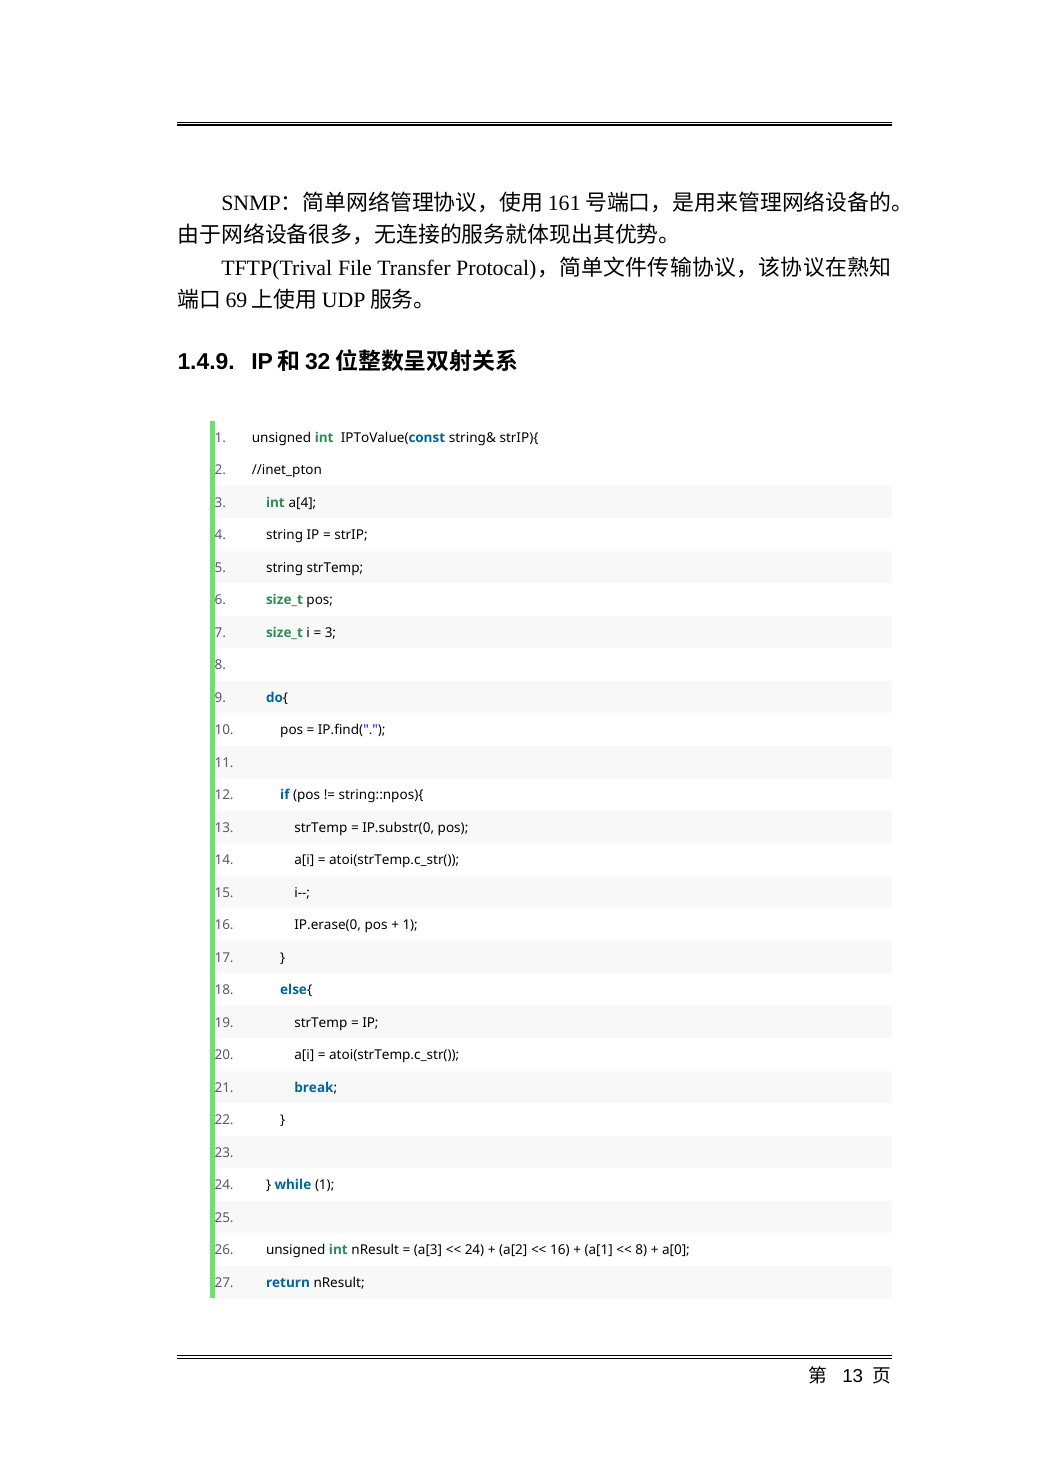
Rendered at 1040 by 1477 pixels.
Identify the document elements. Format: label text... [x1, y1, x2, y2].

list pos = IP.find("."); [215, 713, 892, 746]
subtitle IP和32位整数呈双射关系 [177, 327, 892, 392]
list //inet_pton [215, 453, 892, 486]
list size_t pos; [215, 583, 892, 616]
list strTemp = IP; [215, 1006, 892, 1038]
list IP.erase(0, pos + 1); [215, 908, 892, 941]
list } while (1); [215, 1168, 892, 1201]
list int a[4]; [215, 486, 892, 518]
list unsigned int IPToValue(const string& strIP){ [215, 421, 892, 453]
list } [215, 941, 892, 973]
list unsigned int nResult = (a[3] << 24) + (a[2] << 16) + (a[1] << 8) + a[0]; [215, 1233, 892, 1266]
list if (pos != string::npos){ [215, 778, 892, 811]
list a[i] = atoi(strTemp.c_str()); [215, 1038, 892, 1071]
list string IP = strIP; [215, 518, 892, 551]
list else{ [215, 973, 892, 1006]
list do{ [215, 681, 892, 713]
list return nResult; [215, 1266, 892, 1298]
list } [215, 1103, 892, 1136]
list a[i] = atoi(strTemp.c_str()); [215, 843, 892, 876]
text TFTP(Trival File Transfer Protocal)，简单文件传输协议，该协议在熟知端口69上使用UDP服务。 [177, 249, 892, 314]
list strTemp = IP.substr(0, pos); [215, 811, 892, 843]
list string strTemp; [215, 551, 892, 583]
list break; [215, 1071, 892, 1103]
list size_t i = 3; [215, 616, 892, 648]
list i--; [215, 876, 892, 908]
text SNMP：简单网络管理协议，使用161号端口，是用来管理网络设备的。由于网络设备很多，无连接的服务就体现出其优势。 [177, 184, 892, 249]
